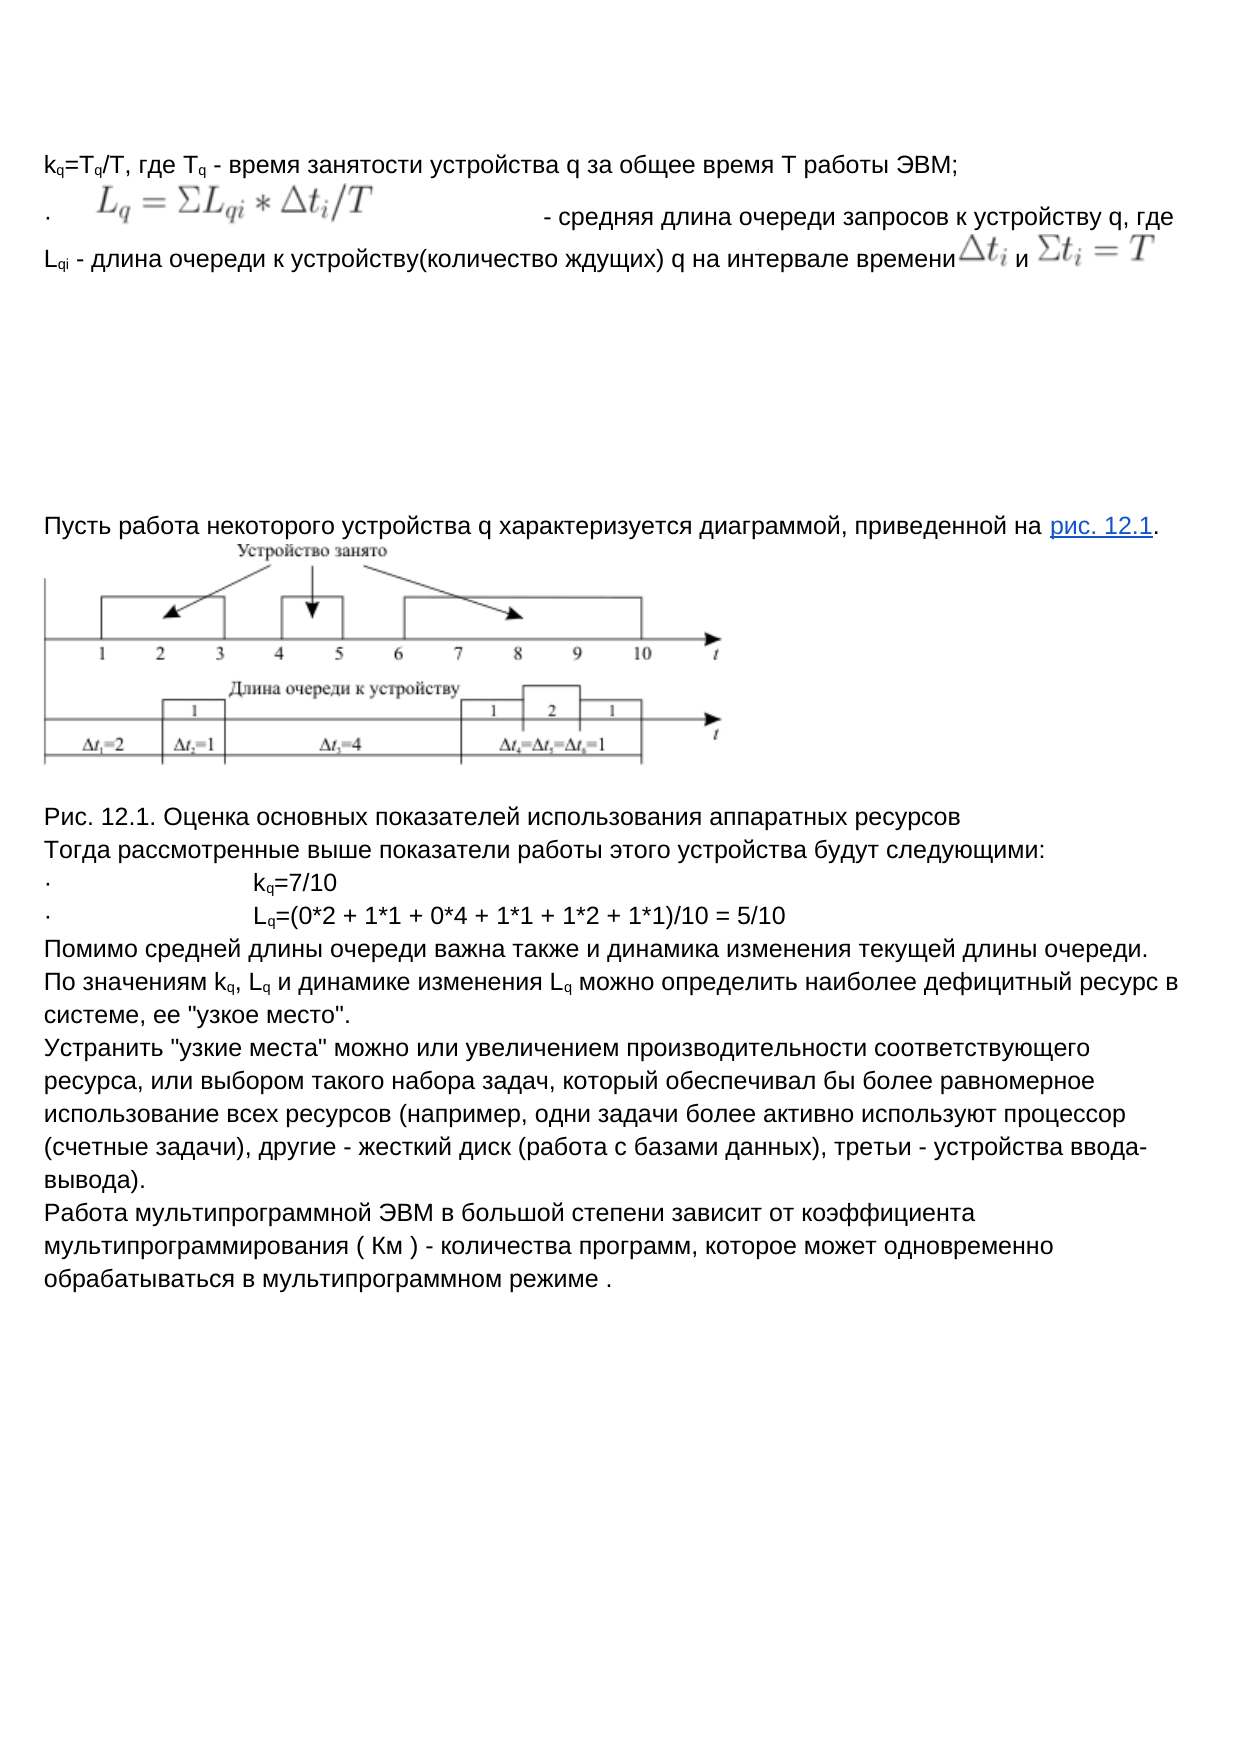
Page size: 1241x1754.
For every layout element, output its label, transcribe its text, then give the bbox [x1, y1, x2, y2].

picture [1035, 234, 1158, 268]
text · - средняя длина очереди запросов к устройству q, где Lqi - длина очереди к устройству(количество ждущих) q на интервале времении [44, 183, 1181, 273]
text Устранить "узкие места" можно или увеличением производительности соответствующего ресурса, или выбором такого набора задач, который обеспечивал бы более равномерное использование всех ресурсов (например, одни задачи более активно используют процессор (счетные задачи), другие - жесткий диск (работа с базами данных), третьи - устройства ввода-вывода). [44, 1033, 1181, 1194]
text Помимо средней длины очереди важна также и динамика изменения текущей длины очереди. [44, 934, 1181, 963]
picture [43, 544, 722, 765]
picture [93, 183, 377, 226]
text · Lq=(0*2 + 1*1 + 0*4 + 1*1 + 1*2 + 1*1)/10 = 5/10 [44, 901, 1181, 930]
text · kq=7/10 [44, 868, 1181, 897]
text По значениям kq, Lq и динамике изменения Lq можно определить наиболее дефицитный ресурс в системе, ее "узкое место". [44, 967, 1181, 1029]
picture [956, 234, 1015, 268]
text Работа мультипрограммной ЭВМ в большой степени зависит от коэффициента мультипрограммирования ( Км ) - количества программ, которое может одновременно обрабатываться в мультипрограммном режиме . [44, 1198, 1181, 1293]
text kq=Tq/T, где Tq - время занятости устройства q за общее время T работы ЭВМ; [44, 150, 1181, 179]
text Тогда рассмотренные выше показатели работы этого устройства будут следующими: [44, 835, 1181, 864]
text Рис. 12.1. Оценка основных показателей использования аппаратных ресурсов [44, 802, 1181, 831]
